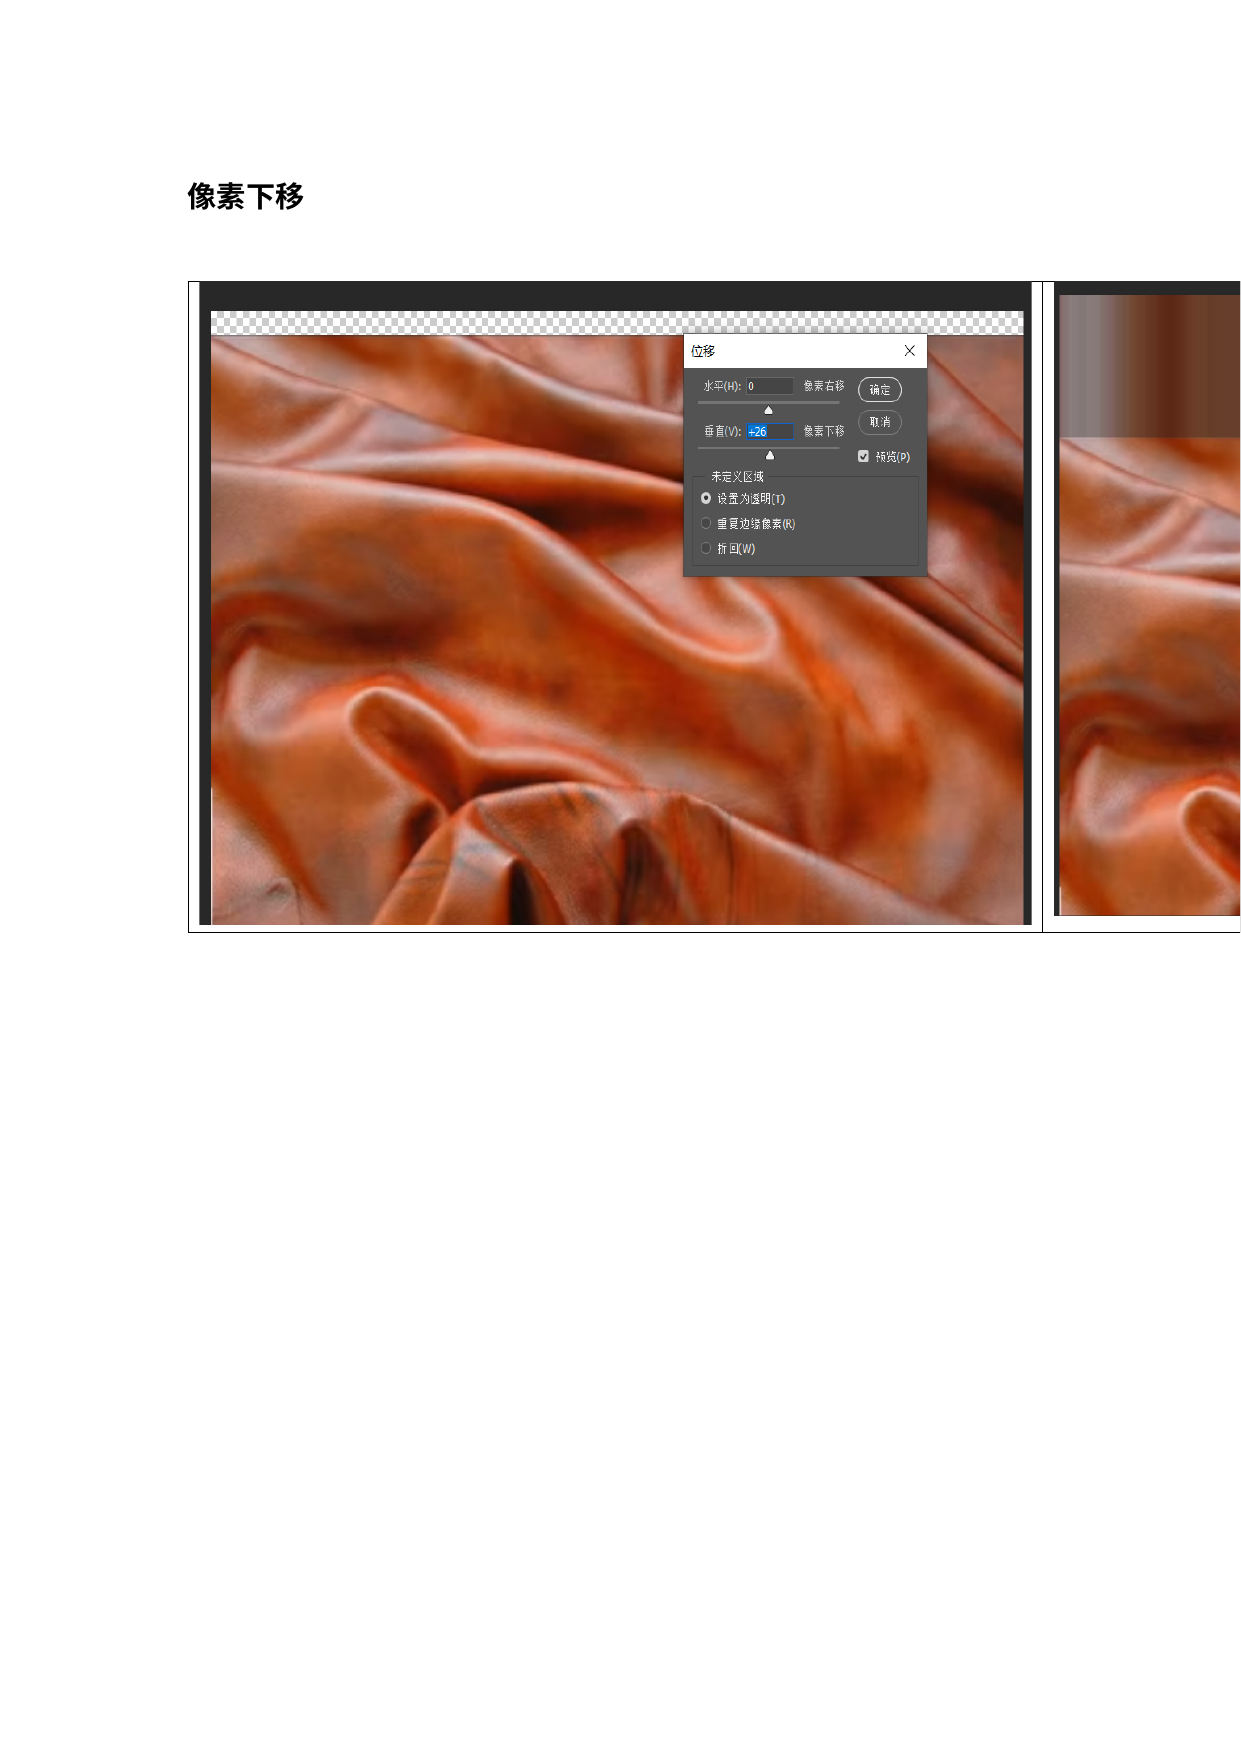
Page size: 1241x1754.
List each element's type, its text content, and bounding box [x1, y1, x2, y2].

subtitle 像素下移 [187, 162, 1053, 227]
picture [1054, 281, 1241, 916]
picture [199, 281, 1032, 925]
table_header [1043, 282, 1240, 932]
table_header [189, 282, 1042, 932]
